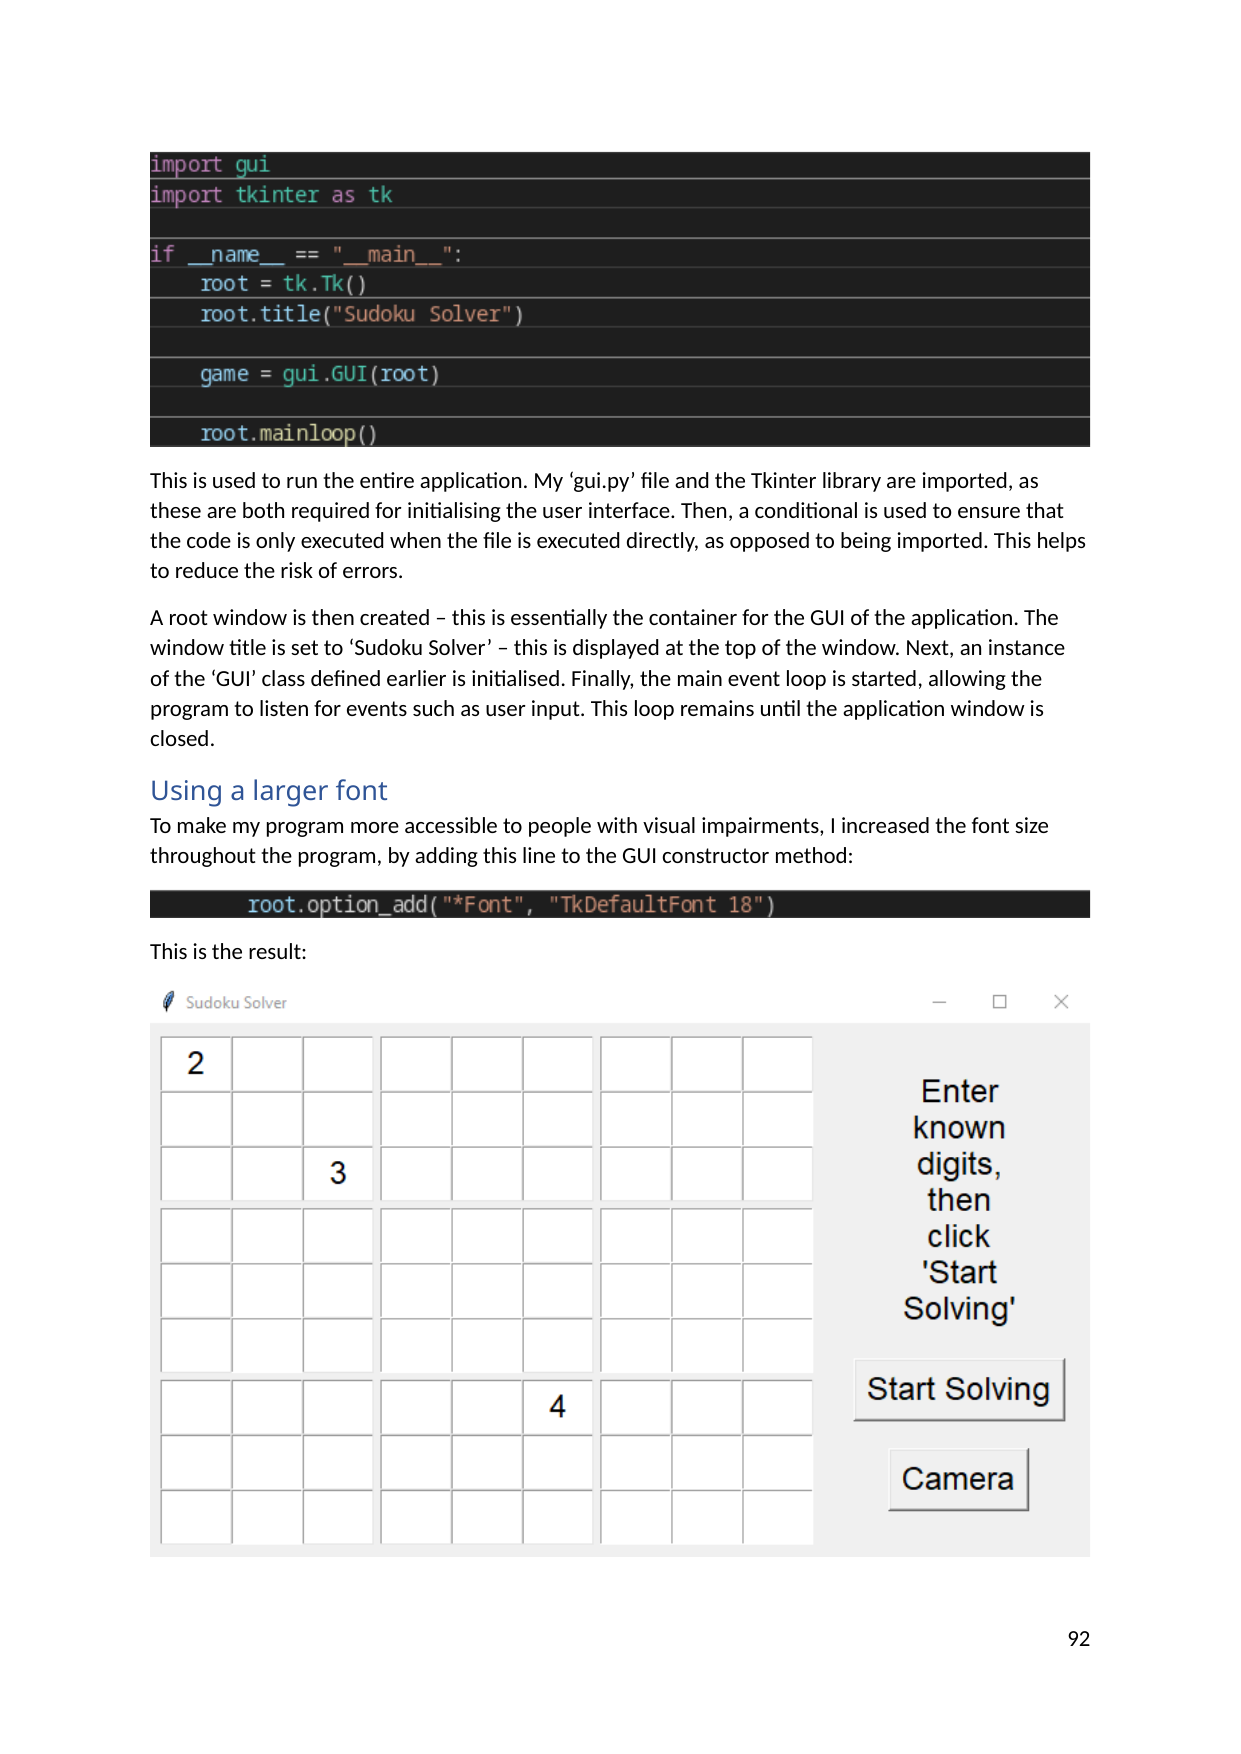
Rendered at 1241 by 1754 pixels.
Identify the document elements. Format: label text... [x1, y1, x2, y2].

text A root window is then created – this is essentially the container for the GUI of the application. The window title is set to ‘Sudoku Solver’ – this is displayed at the top of the window. Next, an instance of the ‘GUI’ class defined earlier is initialised. Finally, the main event loop is started, allowing the program to listen for events such as user input. This loop remains until the application window is closed. [150, 603, 1090, 752]
text This is the result: [150, 937, 1090, 965]
subtitle Using a larger font [150, 771, 1090, 808]
picture [150, 983, 1091, 1557]
text This is used to run the entire application. My ‘gui.py’ file and the Tkinter library are imported, as these are both required for initialising the user interface. Then, a conditional is used to ensure that the code is only executed when the file is executed directly, as opposed to being imported. This helps to reduce the risk of errors. [150, 466, 1090, 584]
text To make my program more accessible to people with visual impairments, I increased the font size throughout the program, by adding this line to the GUI constructor method: [150, 811, 1090, 869]
